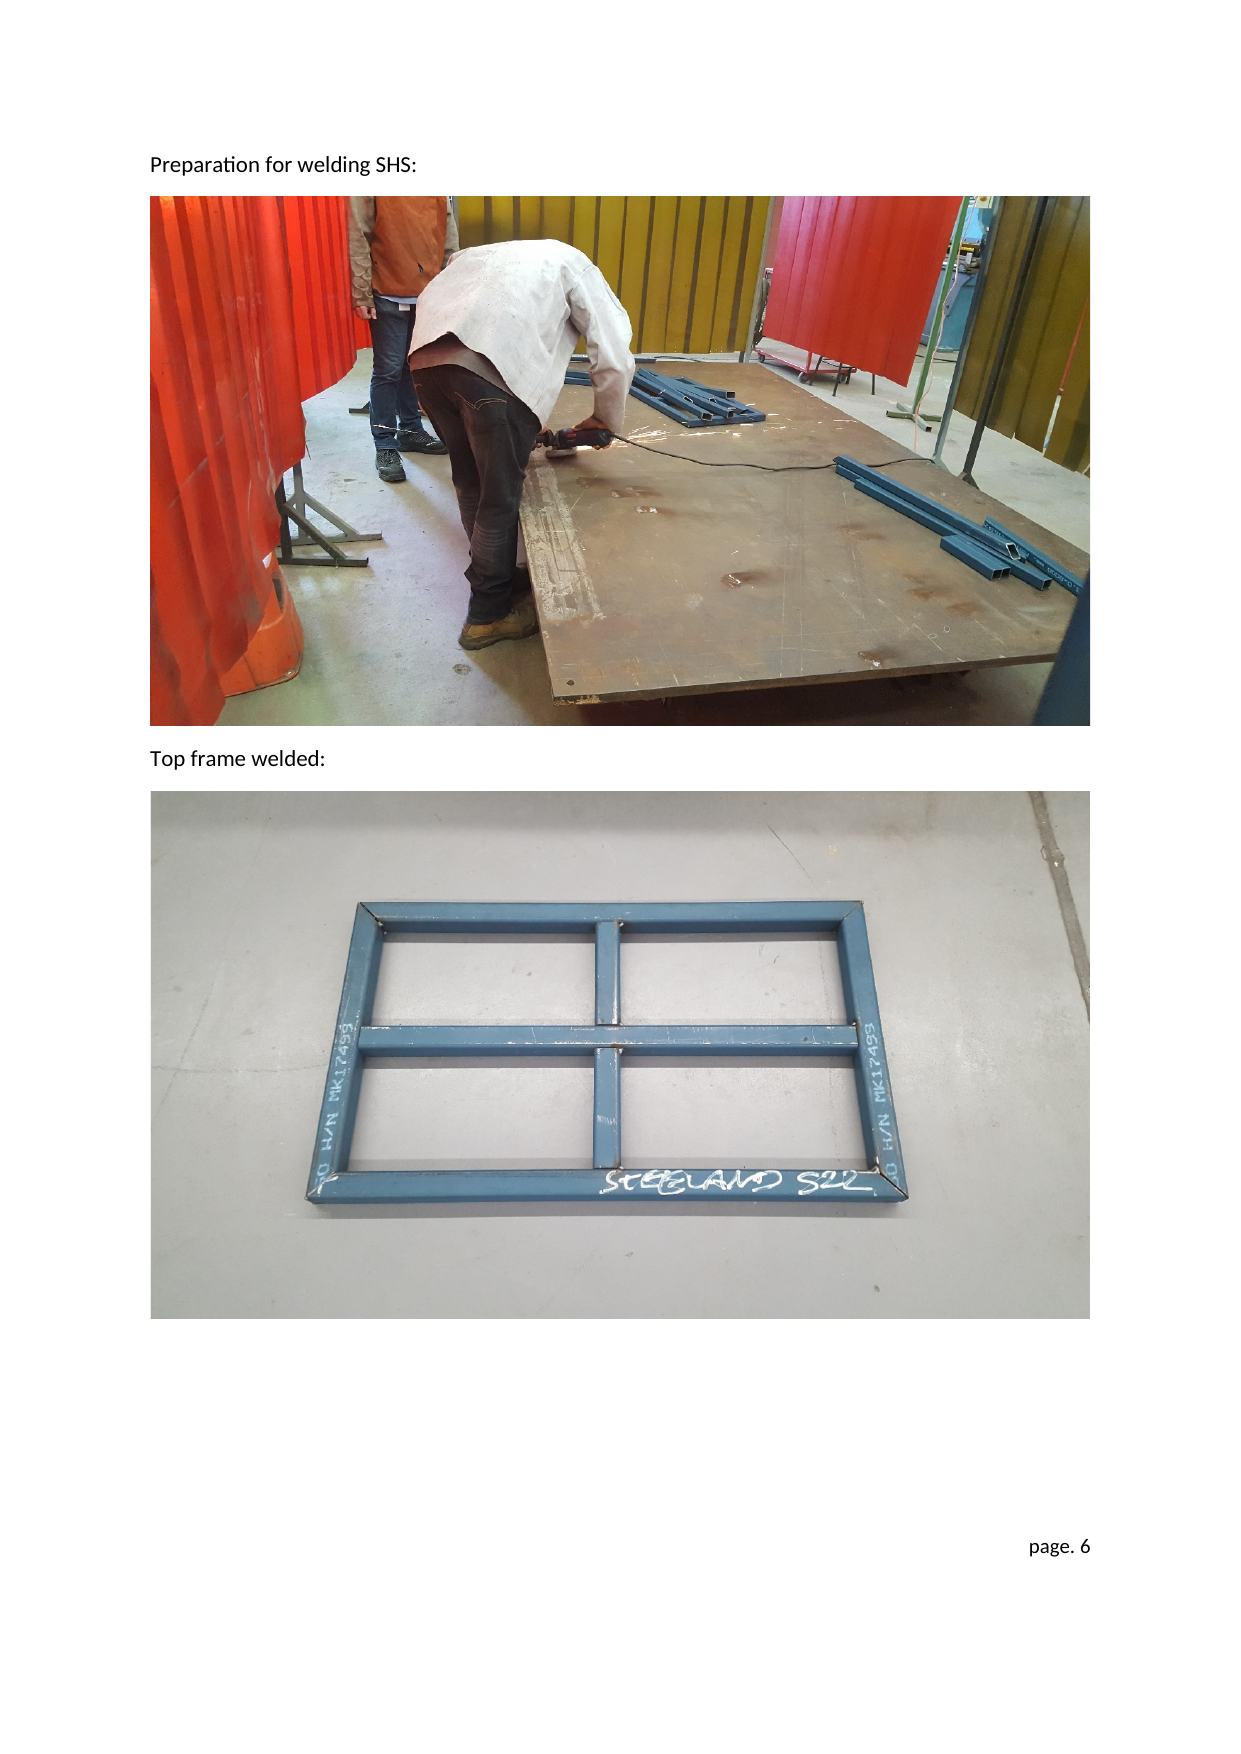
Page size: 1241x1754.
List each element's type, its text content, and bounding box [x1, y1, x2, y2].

picture [150, 196, 1091, 726]
text Top frame welded: [150, 744, 1090, 772]
picture [152, 791, 1090, 1319]
text Preparation for welding SHS: [150, 150, 1090, 178]
